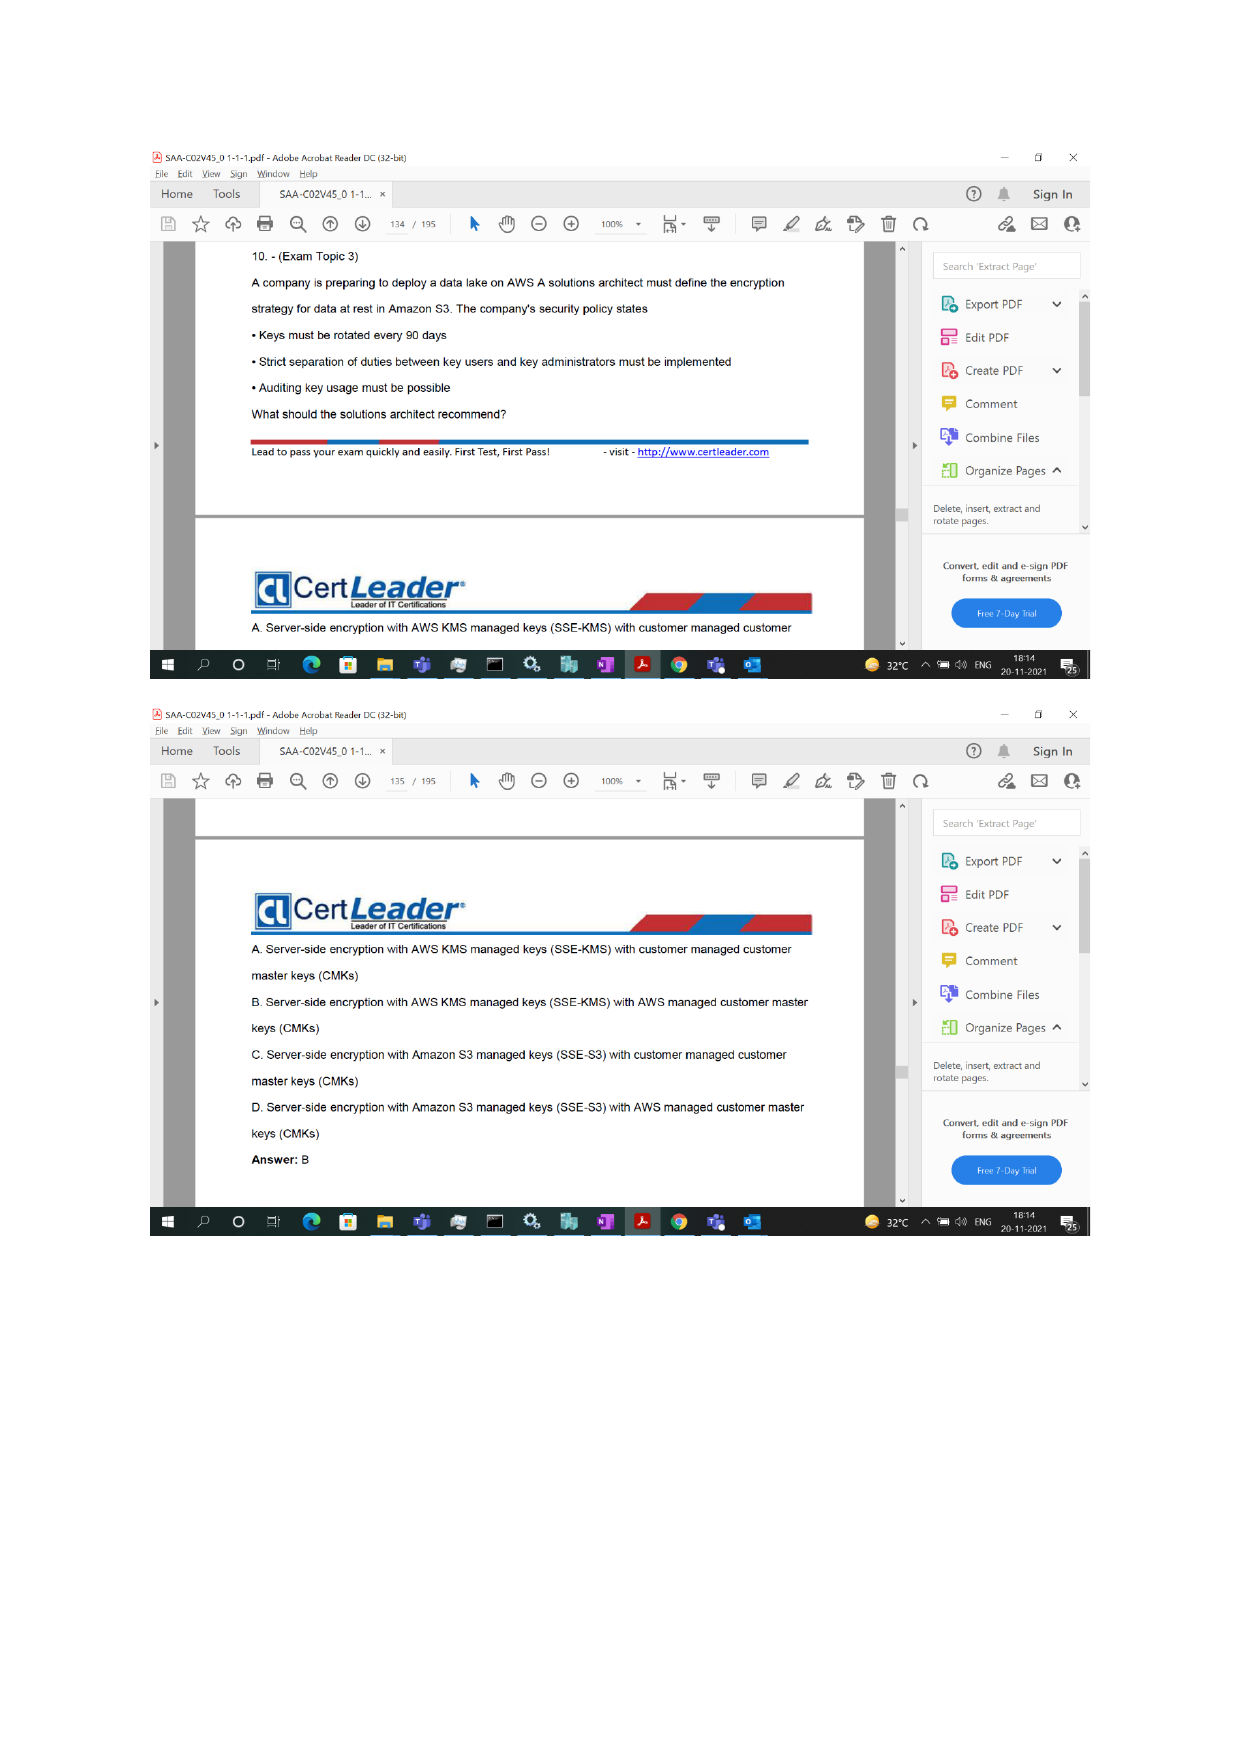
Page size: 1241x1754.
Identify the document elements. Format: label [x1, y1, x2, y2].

picture [150, 150, 1091, 679]
picture [150, 706, 1091, 1236]
